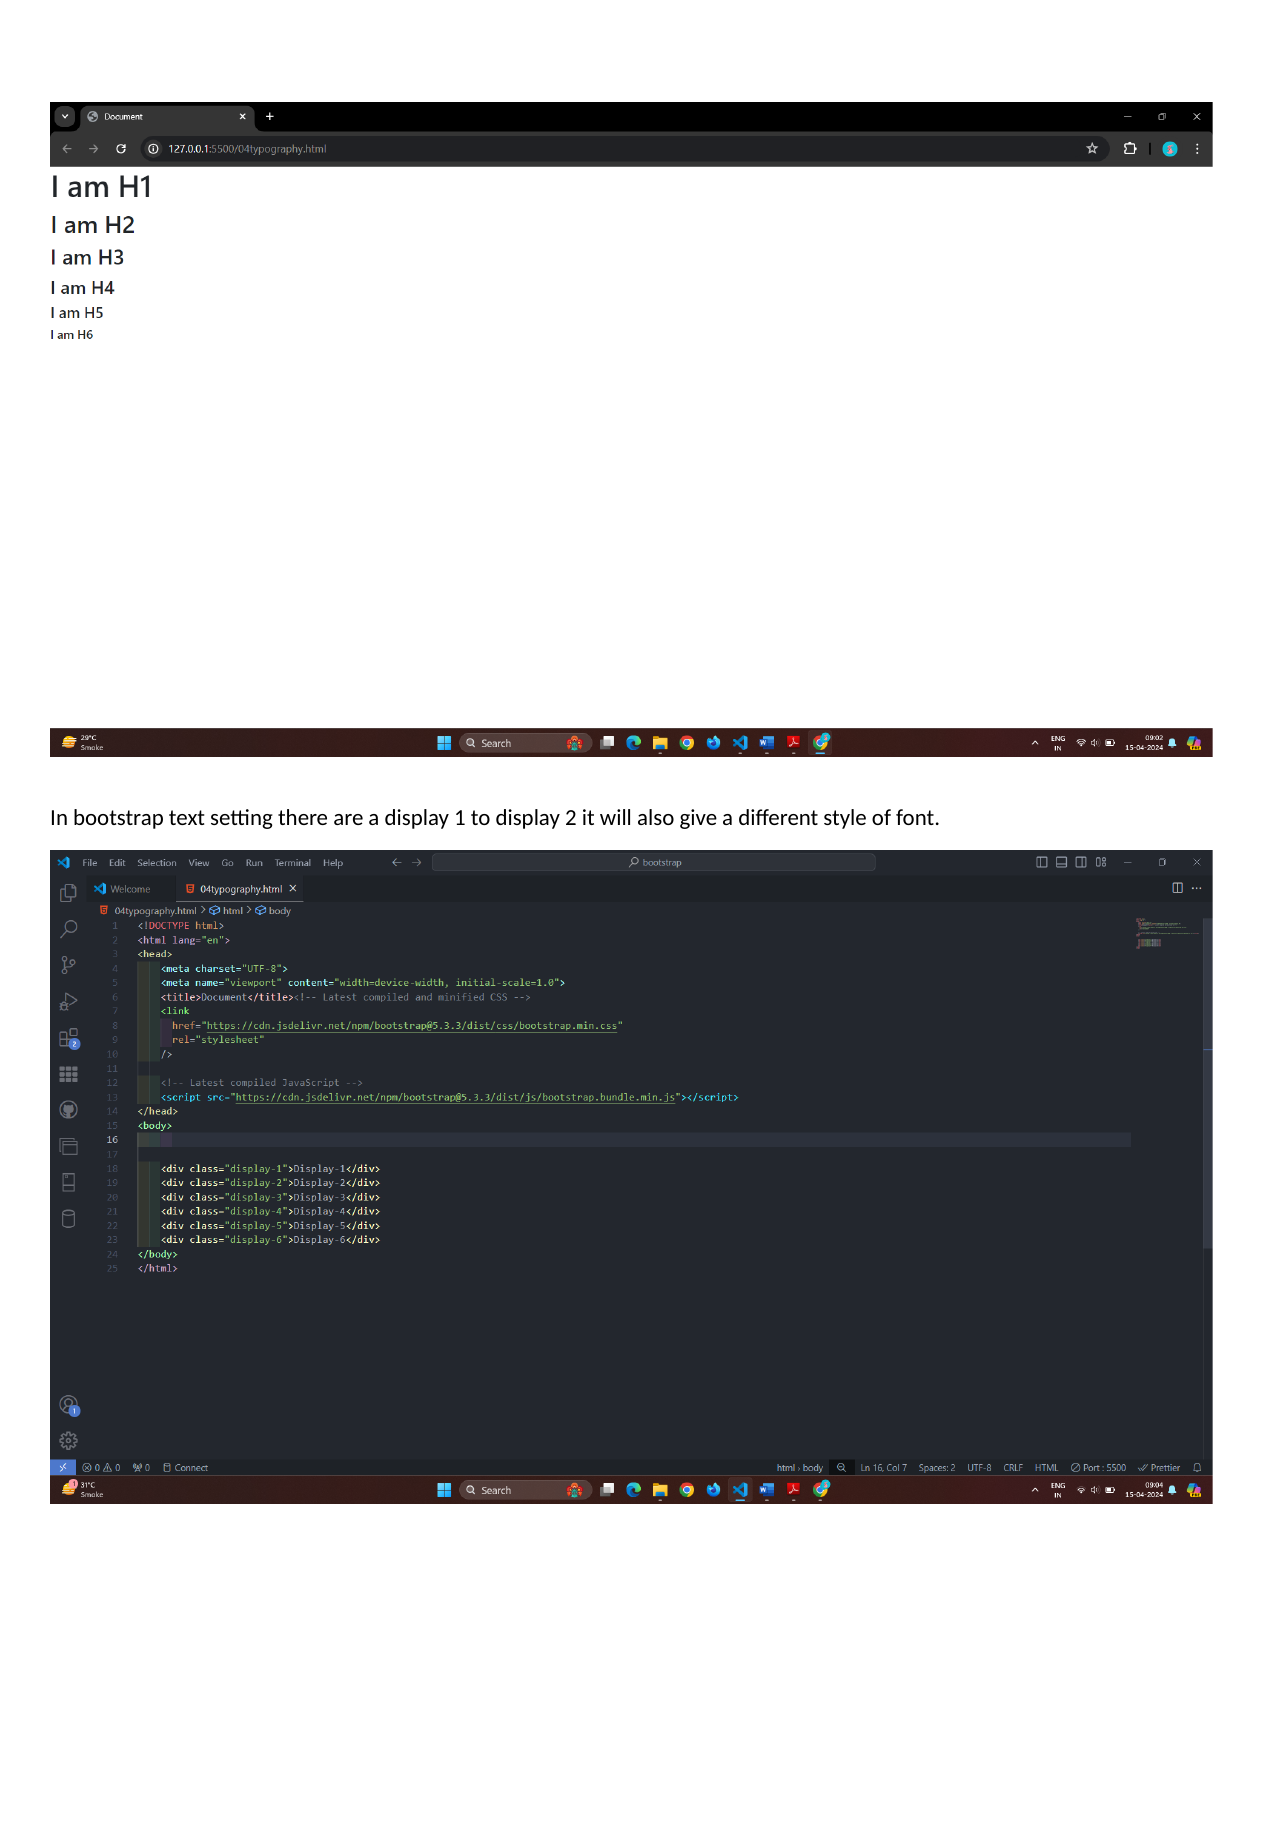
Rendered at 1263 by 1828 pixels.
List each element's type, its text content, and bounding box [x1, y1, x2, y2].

picture [50, 102, 1213, 757]
text In bootstrap text setting there are a display 1 to display 2 it will also give a different style of font. [50, 803, 1213, 831]
picture [50, 850, 1213, 1504]
